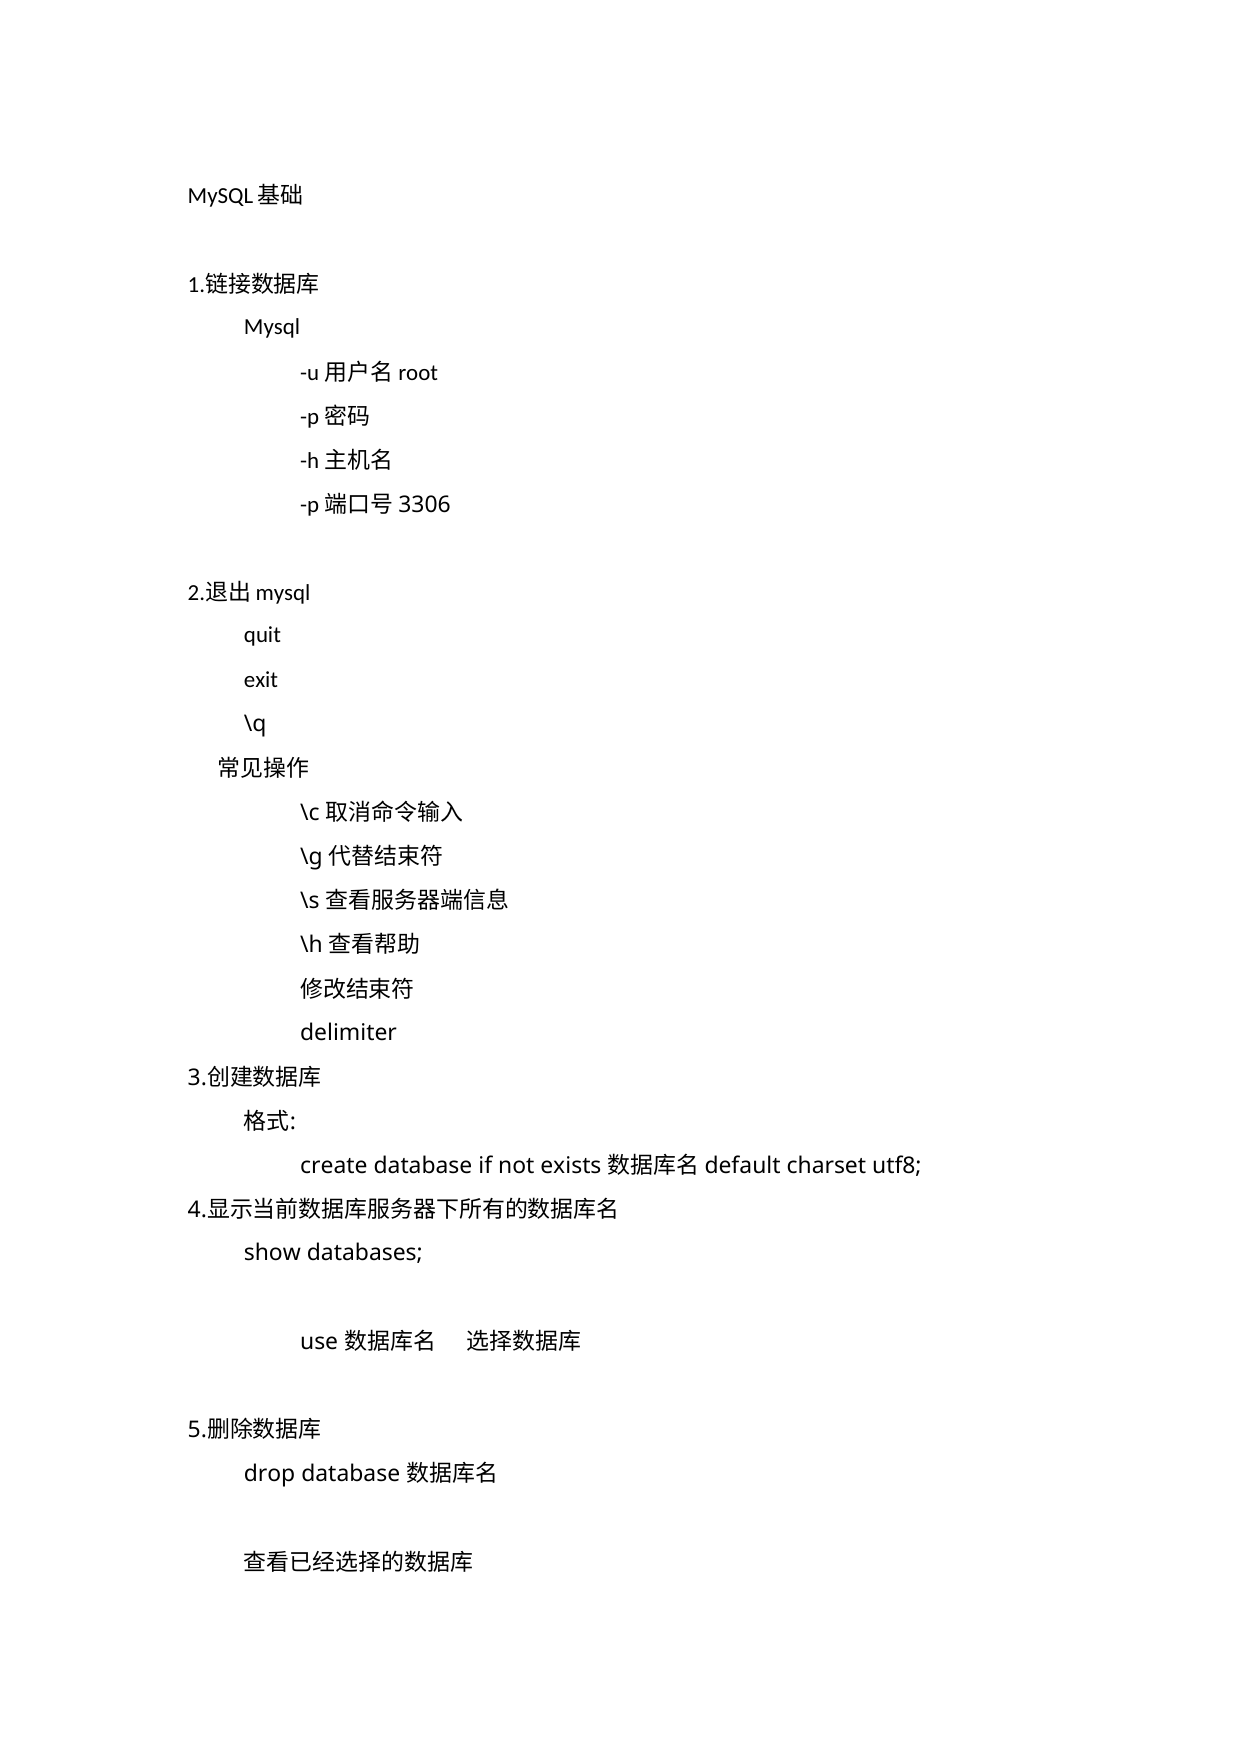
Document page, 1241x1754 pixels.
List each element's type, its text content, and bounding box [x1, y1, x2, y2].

text \c 取消命令输入 [300, 789, 1053, 833]
text Mysql [244, 304, 1053, 348]
text 3.创建数据库 [187, 1053, 1053, 1097]
text delimiter [300, 1009, 1053, 1053]
text -p 端口号 3306 [300, 480, 1053, 524]
text 查看已经选择的数据库 [244, 1538, 1053, 1582]
text -u 用户名 root [300, 348, 1053, 392]
text 修改结束符 [300, 965, 1053, 1009]
text 常见操作 [187, 745, 1053, 789]
text 5.删除数据库 [187, 1406, 1053, 1450]
text quit [244, 613, 1053, 657]
text 1.链接数据库 [187, 260, 1053, 304]
text -p 密码 [300, 392, 1053, 436]
text show databases; [244, 1229, 1053, 1273]
text 4.显示当前数据库服务器下所有的数据库名 [187, 1185, 1053, 1229]
text -h 主机名 [300, 436, 1053, 480]
text \h 查看帮助 [300, 921, 1053, 965]
text use 数据库名 选择数据库 [300, 1318, 1053, 1362]
text create database if not exists 数据库名 default charset utf8; [300, 1141, 1053, 1185]
text 2.退出mysql [187, 568, 1053, 613]
text \q [244, 701, 1053, 745]
text \g 代替结束符 [300, 833, 1053, 877]
text MySQL基础 [187, 172, 1053, 216]
text exit [244, 657, 1053, 701]
text drop database 数据库名 [244, 1450, 1053, 1494]
text \s 查看服务器端信息 [300, 877, 1053, 921]
text 格式: [244, 1097, 1053, 1141]
